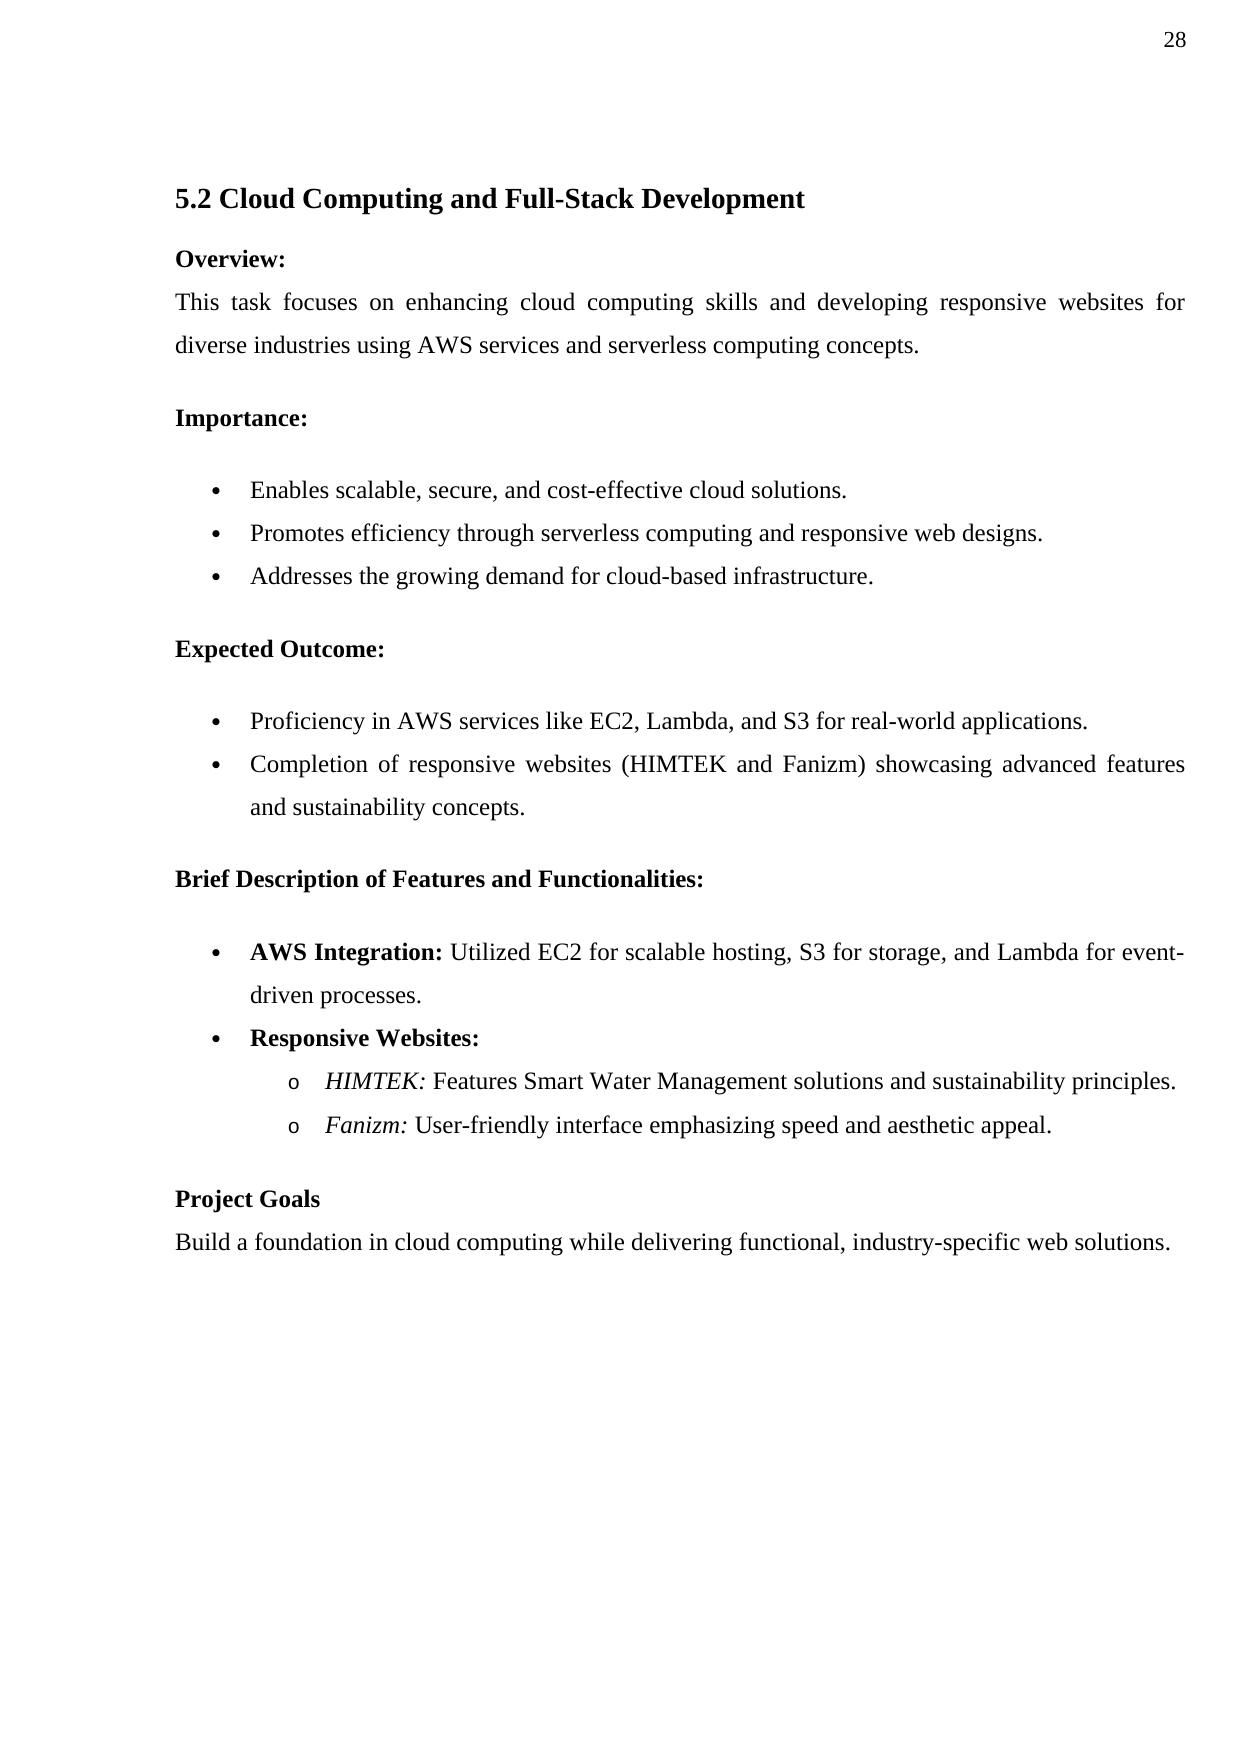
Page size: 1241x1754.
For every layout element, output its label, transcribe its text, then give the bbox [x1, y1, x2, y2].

text Expected Outcome: [175, 634, 1186, 662]
list Fanizm: User-friendly interface emphasizing speed and aesthetic appeal. [287, 1111, 1186, 1140]
list AWS Integration: Utilized EC2 for scalable hosting, S3 for storage, and Lambda for event-driven processes. [212, 937, 1186, 1009]
list Promotes efficiency through serverless computing and responsive web designs. [212, 518, 1186, 547]
text Importance: [175, 403, 1186, 432]
text Overview: This task focuses on enhancing cloud computing skills and developing responsive websites for diverse industries using AWS services and serverless computing concepts. [175, 244, 1186, 359]
list HIMTEK: Features Smart Water Management solutions and sustainability principles. [287, 1066, 1186, 1096]
text Project Goals Build a foundation in cloud computing while delivering functional, industry-specific web solutions. [175, 1184, 1186, 1256]
text Brief Description of Features and Functionalities: [175, 864, 1186, 893]
list Enables scalable, secure, and cost-effective cloud solutions. [212, 475, 1186, 504]
list Addresses the growing demand for cloud-based infrastructure. [212, 561, 1186, 590]
list Responsive Websites: [212, 1023, 1186, 1052]
subtitle 5.2 Cloud Computing and Full-Stack Development [175, 182, 1186, 215]
list Completion of responsive websites (HIMTEK and Fanizm) showcasing advanced features and sustainability concepts. [212, 749, 1186, 821]
list Proficiency in AWS services like EC2, Lambda, and S3 for real-world applications. [212, 706, 1186, 735]
